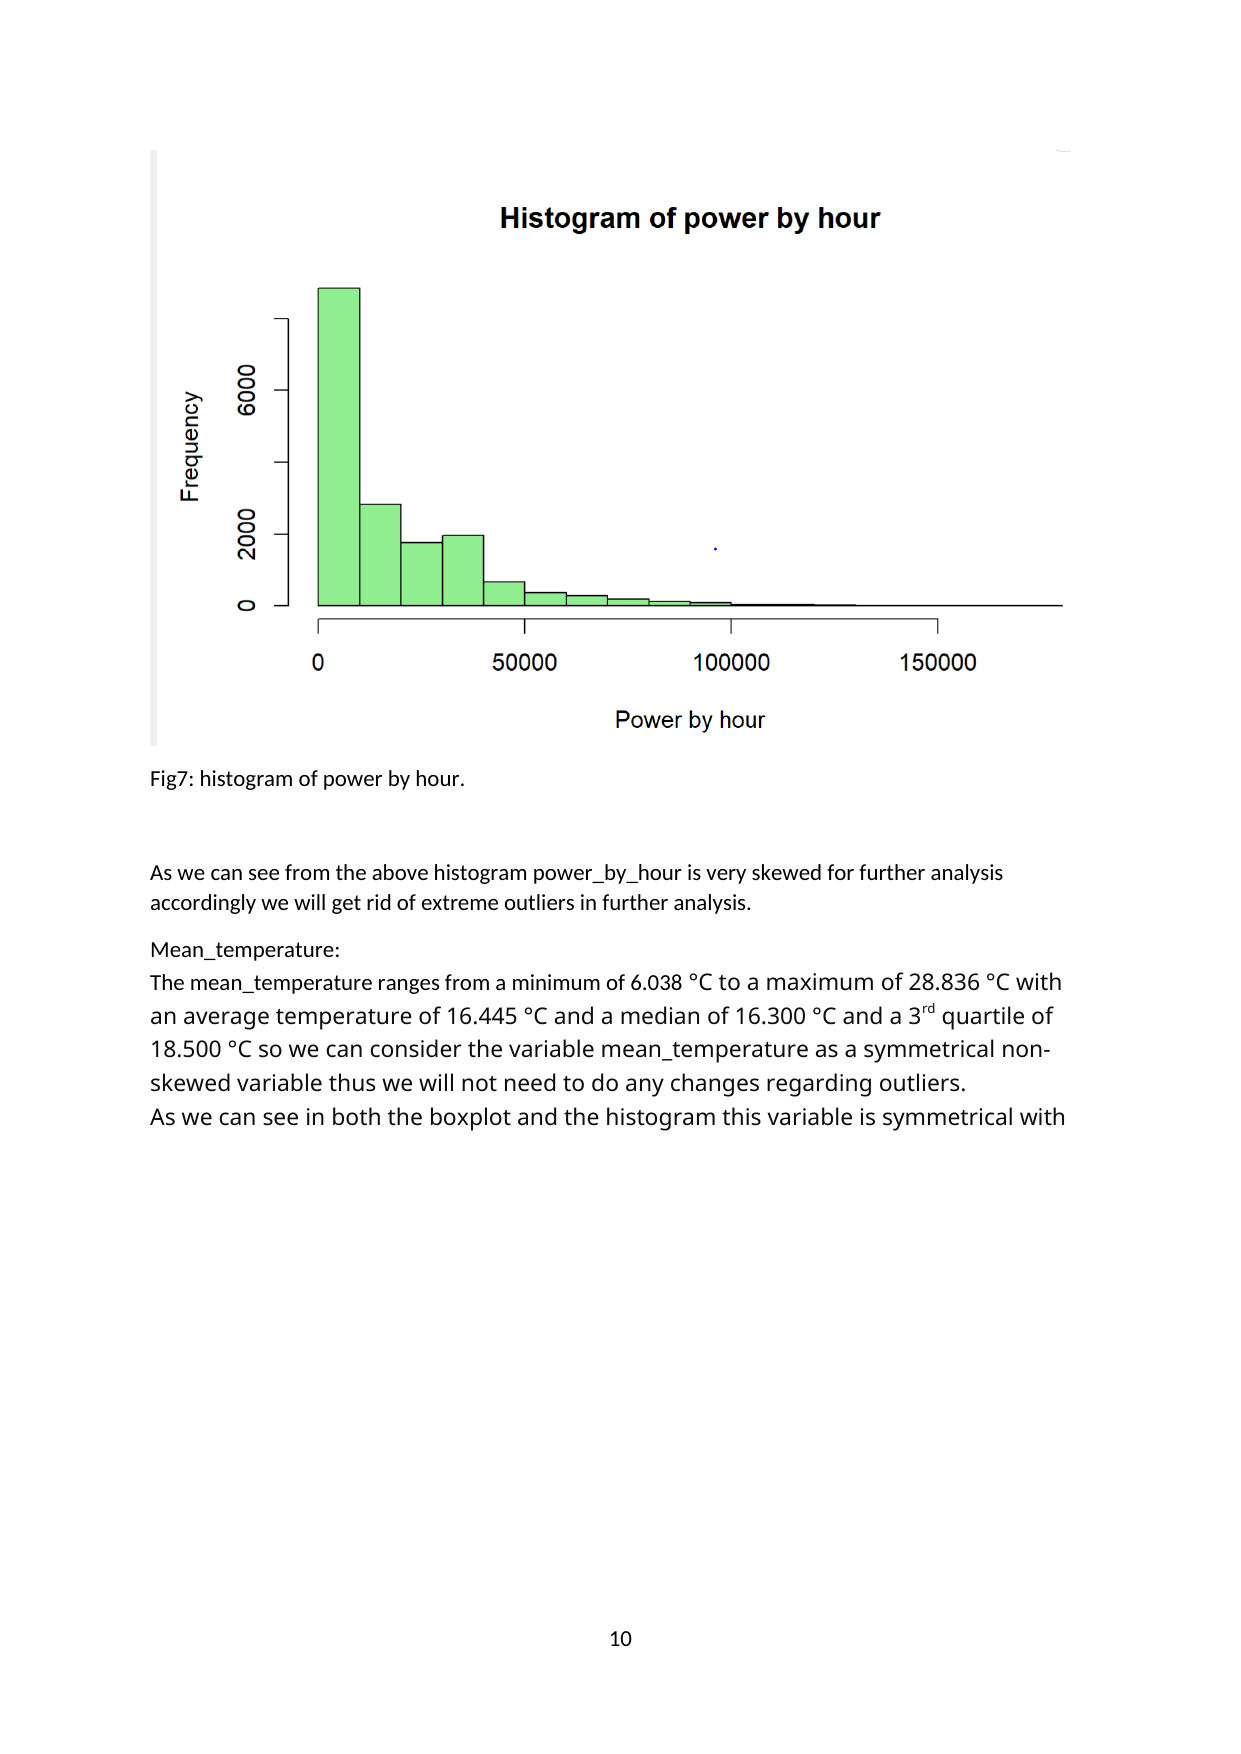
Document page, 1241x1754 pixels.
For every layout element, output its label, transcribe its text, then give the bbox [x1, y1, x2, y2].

picture [150, 150, 1091, 746]
text Mean_temperature: The mean_temperature ranges from a minimum of 6.038 °C to a maximum of 28.836 °C with an average temperature of 16.445 °C and a median of 16.300 °C and a 3rd quartile of 18.500 °C so we can consider the variable mean_temperature as a symmetrical non-skewed variable thus we will not need to do any changes regarding outliers. As we can see in both the boxplot and the histogram this variable is symmetrical with some outliers, that are not extreme and that do not influence the variable much. [150, 935, 1090, 1132]
text As we can see from the above histogram power_by_hour is very skewed for further analysis accordingly we will get rid of extreme outliers in further analysis. [150, 858, 1090, 917]
text Fig7: histogram of power by hour. [150, 764, 1090, 793]
